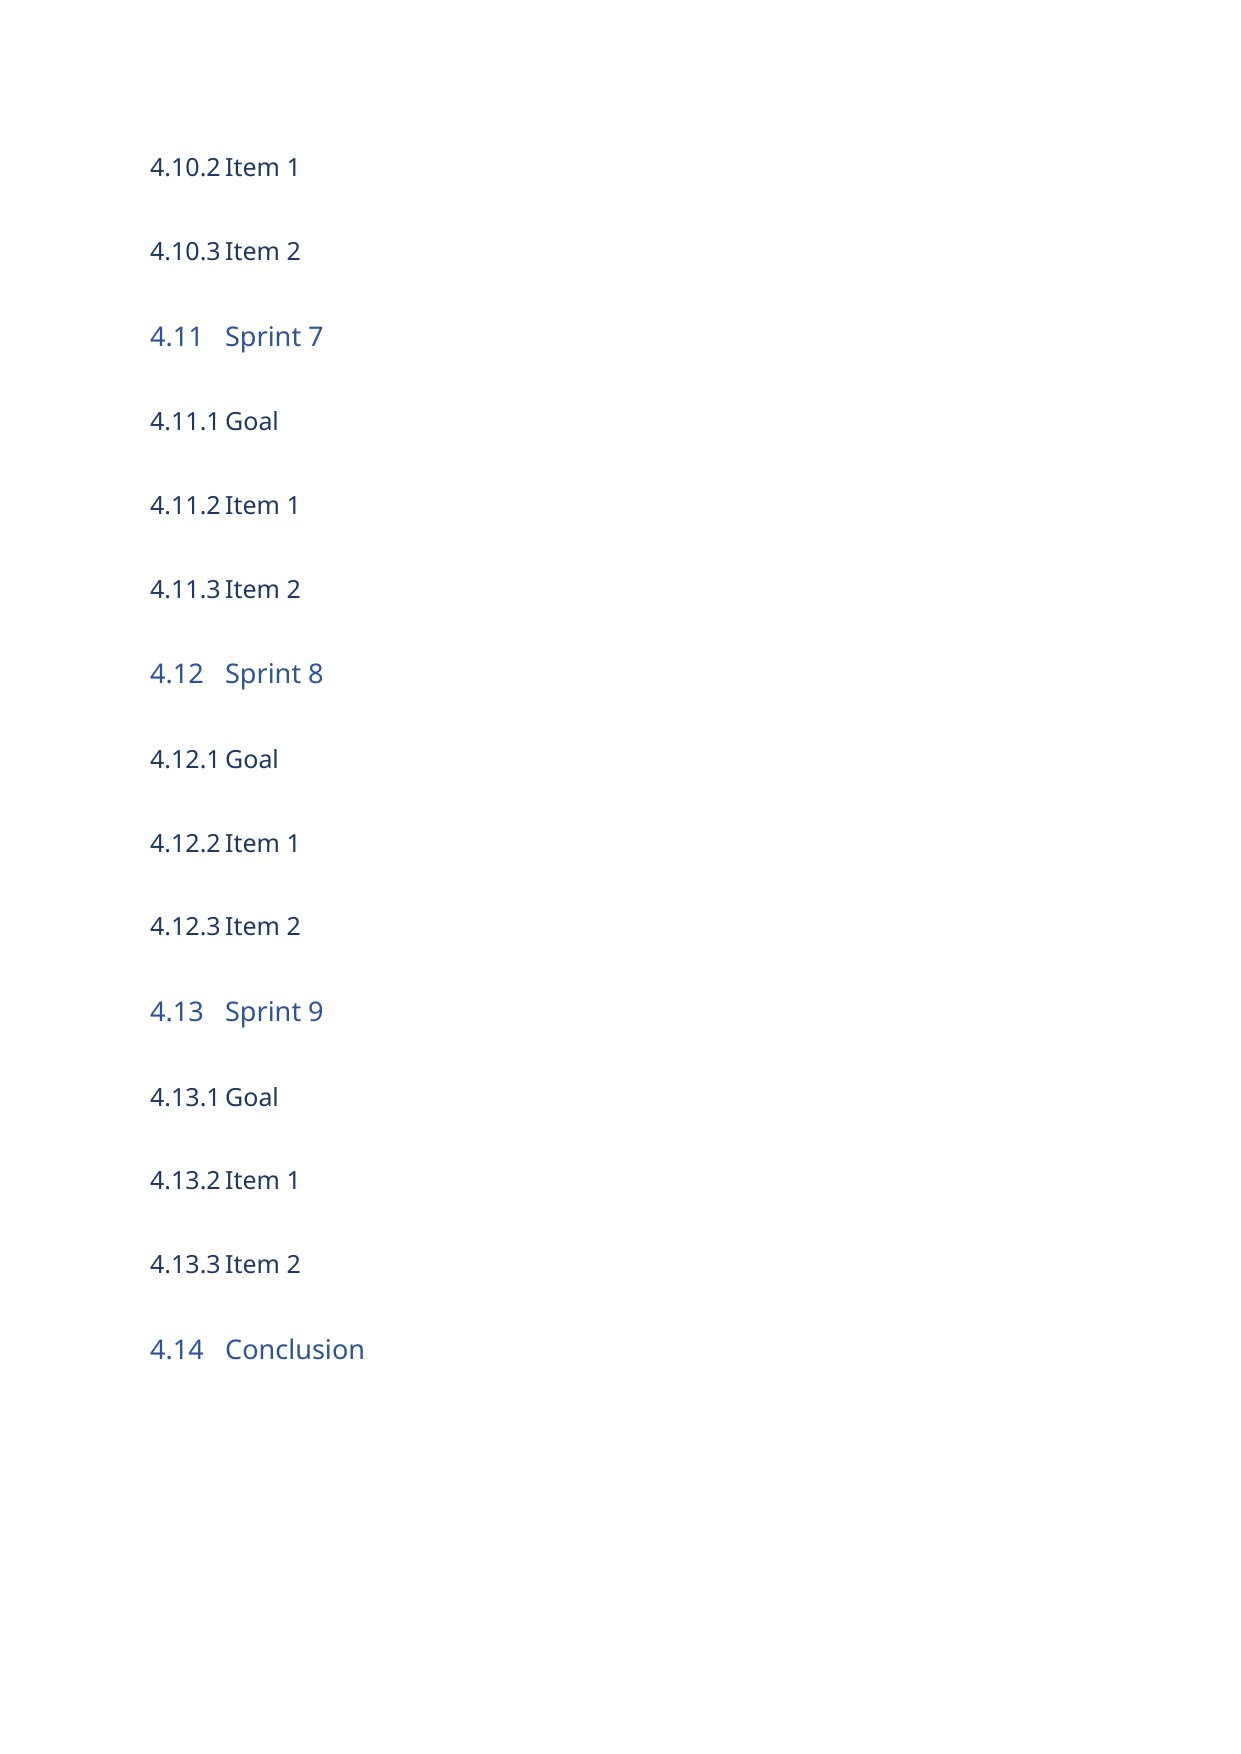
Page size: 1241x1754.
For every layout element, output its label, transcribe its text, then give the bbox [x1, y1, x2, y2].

subtitle 4.12 Sprint 8 [150, 655, 1090, 692]
subtitle 4.11.2 Item 1 [150, 488, 1090, 522]
subtitle 4.14 Conclusion [150, 1330, 1090, 1367]
subtitle 4.11.3 Item 2 [150, 571, 1090, 605]
subtitle 4.13.3 Item 2 [150, 1246, 1090, 1281]
subtitle 4.13.1 Goal [150, 1079, 1090, 1113]
subtitle 4.12.3 Item 2 [150, 909, 1090, 943]
subtitle 4.12.2 Item 1 [150, 825, 1090, 859]
subtitle 4.10.3 Item 2 [150, 234, 1090, 268]
subtitle 4.12.1 Goal [150, 742, 1090, 776]
subtitle 4.11.1 Goal [150, 404, 1090, 438]
subtitle 4.13 Sprint 9 [150, 992, 1090, 1029]
subtitle 4.13.2 Item 1 [150, 1163, 1090, 1197]
subtitle 4.10.2 Item 1 [150, 150, 1090, 184]
subtitle 4.11 Sprint 7 [150, 317, 1090, 354]
